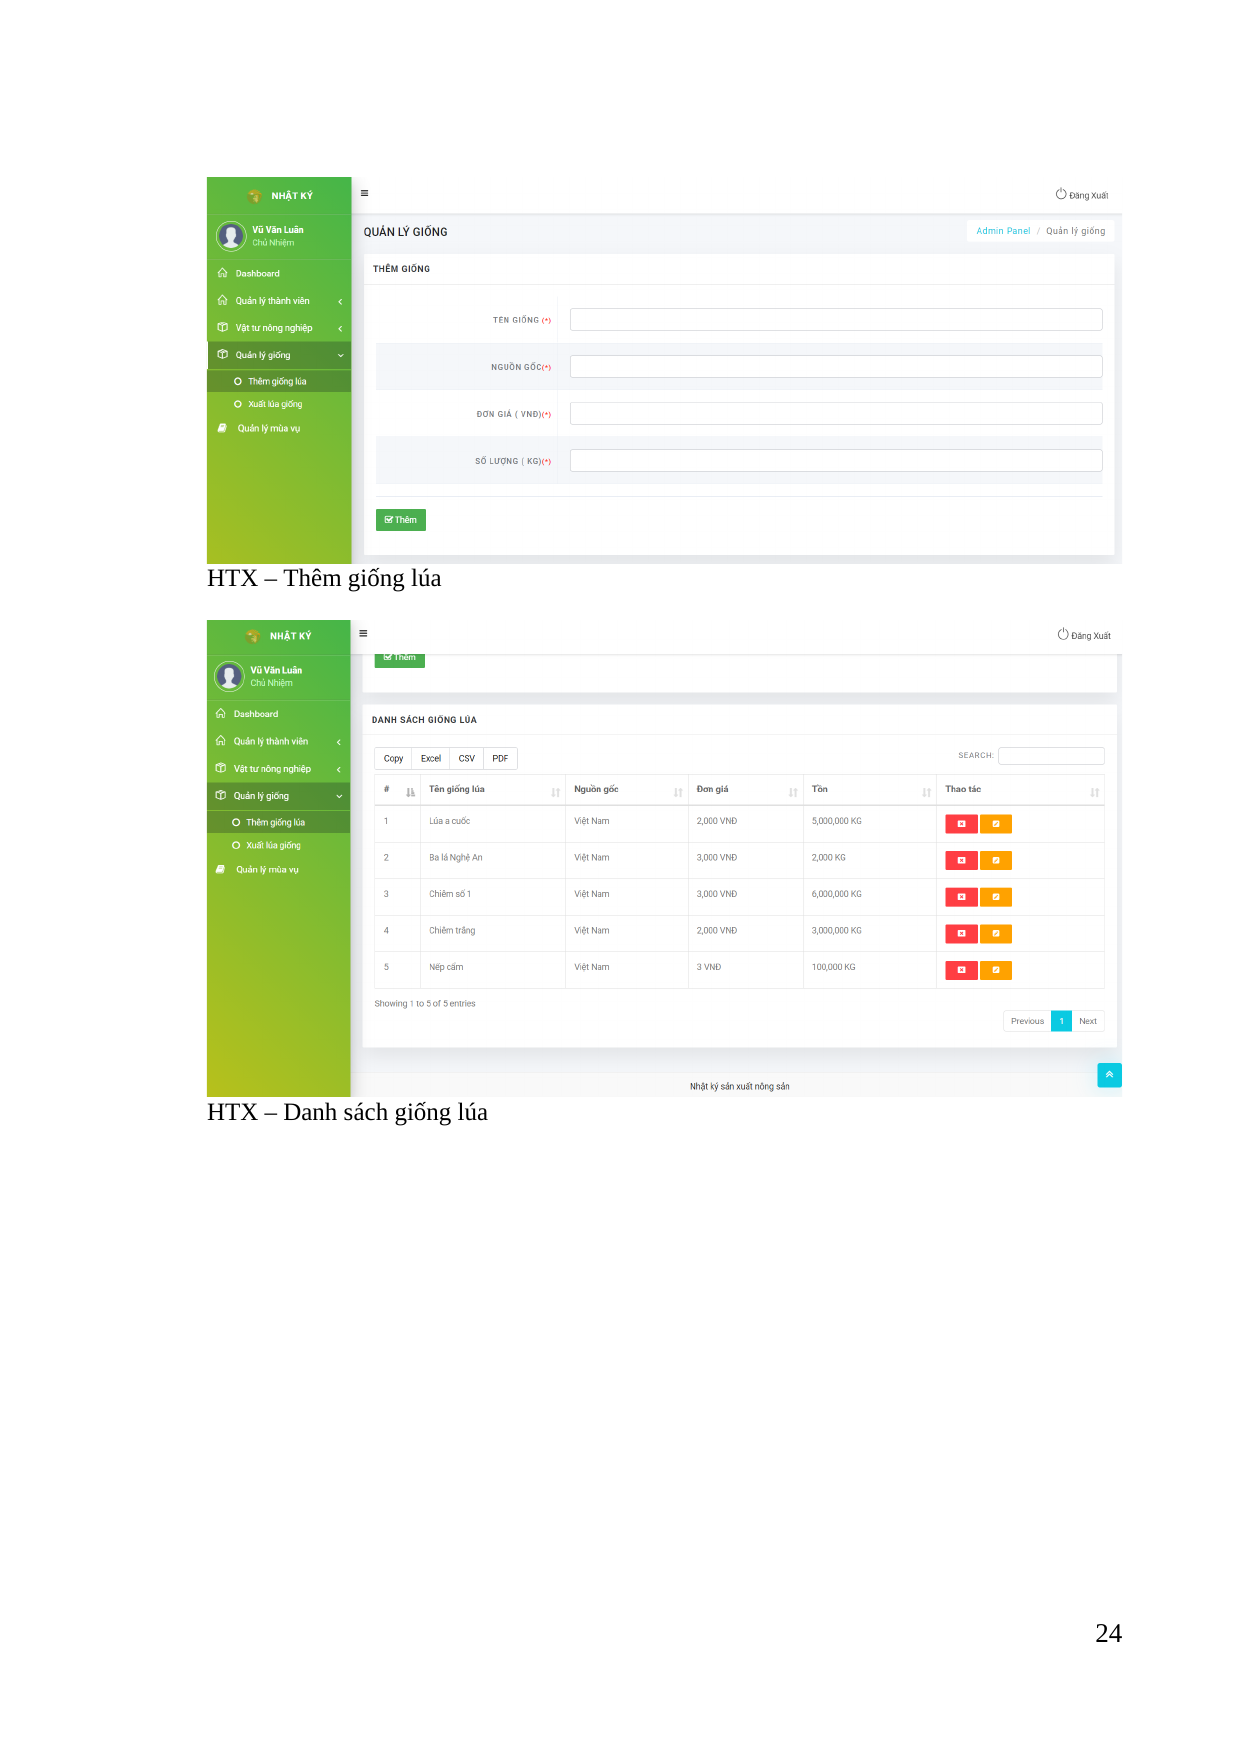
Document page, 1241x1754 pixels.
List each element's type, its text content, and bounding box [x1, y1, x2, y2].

picture [206, 620, 1123, 1097]
picture [206, 177, 1123, 564]
text HTX – Danh sách giống lúa [207, 1097, 1122, 1125]
text HTX – Thêm giống lúa [207, 564, 1122, 592]
